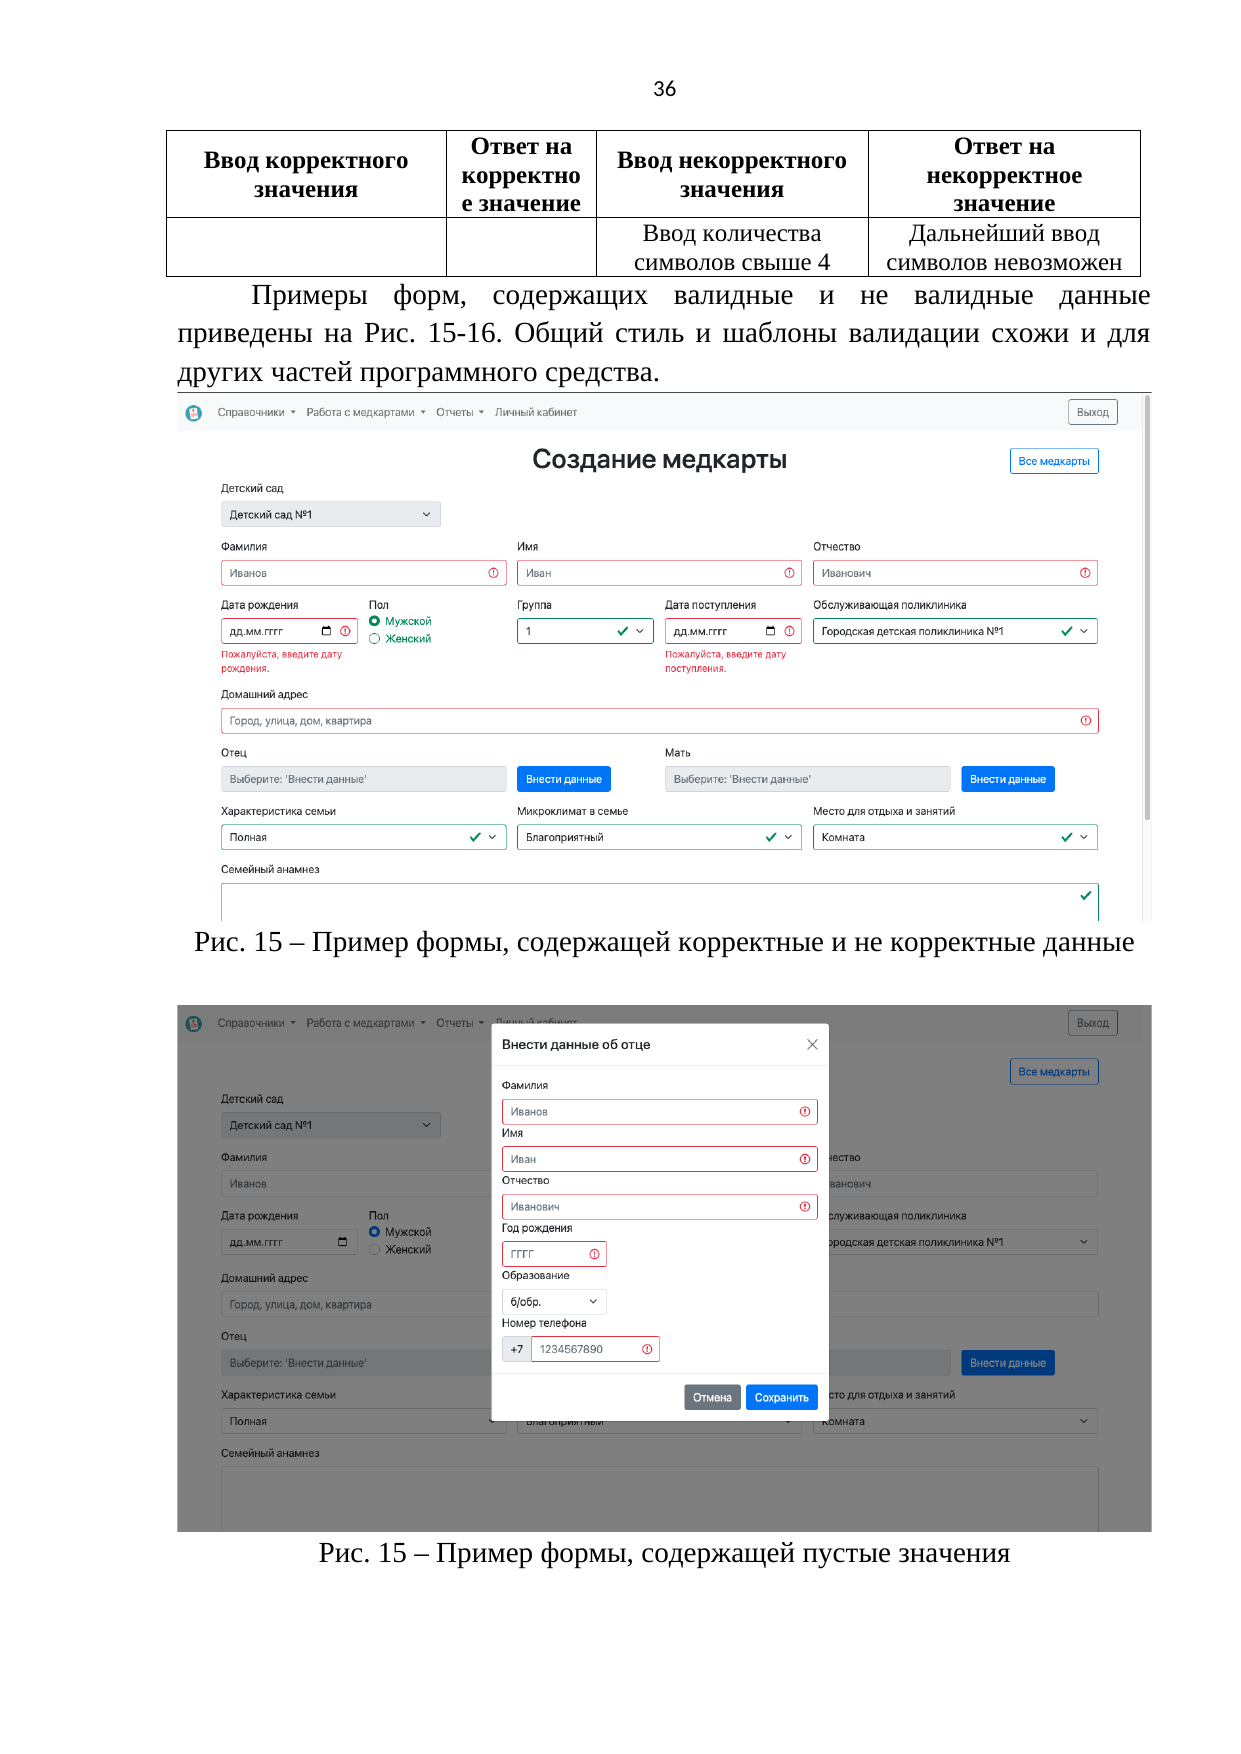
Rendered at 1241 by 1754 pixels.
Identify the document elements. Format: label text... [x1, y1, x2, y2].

table_header Ответ на корректное значение [447, 131, 596, 217]
text Рис. 15 – Пример формы, содержащей корректные и не корректные данные [177, 924, 1152, 958]
table_cell Ввод количества символов свыше 4 [597, 218, 868, 276]
table_header Ответ на некорректное значение [869, 131, 1140, 217]
table_header Ввод некорректного значения [597, 131, 868, 217]
table_header Ввод корректного значения [167, 131, 446, 217]
table_cell Дальнейший ввод символов невозможен [869, 218, 1140, 276]
list Примеры форм, содержащих валидные и не валидные данные приведены на Рис. 15-16. Общий стиль и шаблоны валидации схожи и для других частей программного средства. [177, 277, 1152, 387]
text Рис. 15 – Пример формы, содержащей пустые значения [177, 1536, 1152, 1569]
picture [177, 1005, 1152, 1532]
picture [177, 392, 1152, 921]
